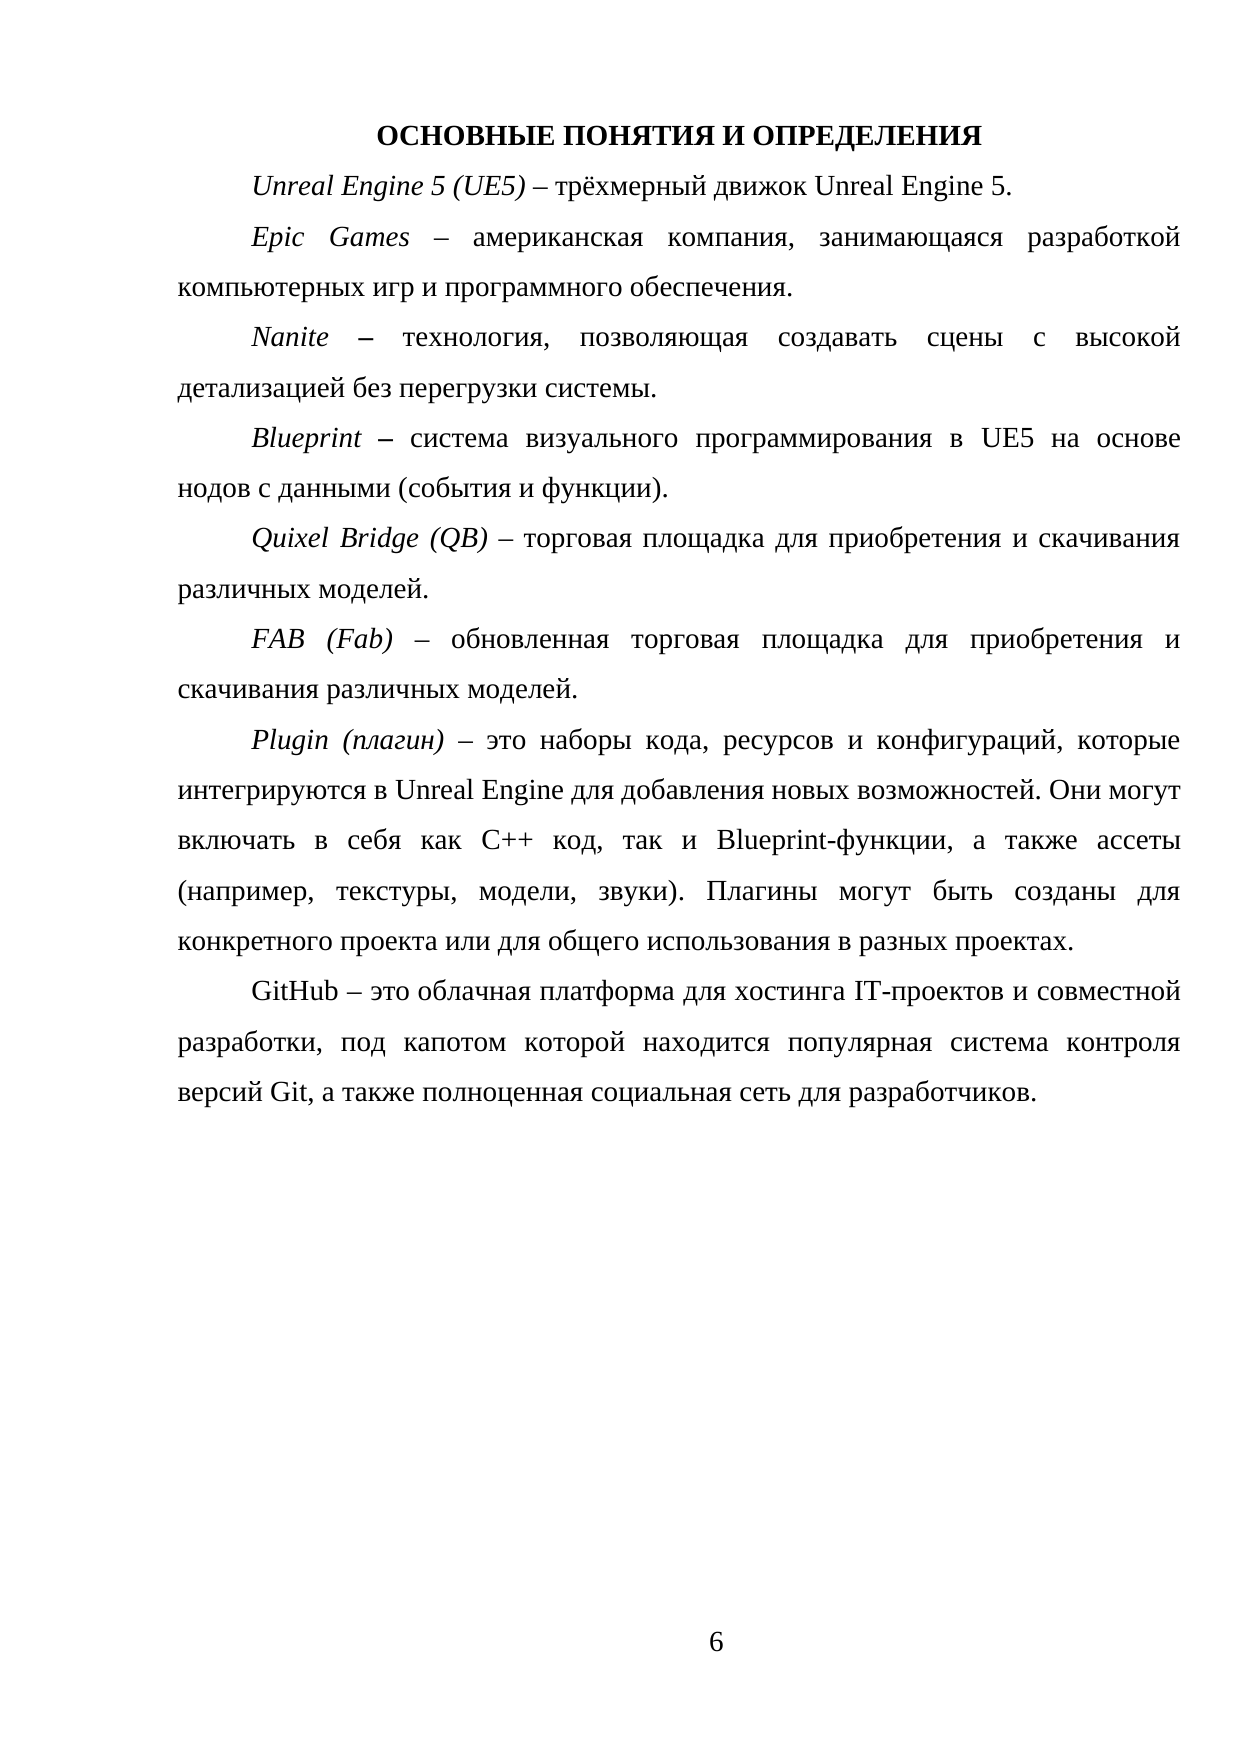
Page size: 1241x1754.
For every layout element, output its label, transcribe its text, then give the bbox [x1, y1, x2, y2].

text GitHub – это облачная платформа для хостинга IT-проектов и совместной разработки, под капотом которой находится популярная система контроля версий Git, а также полноценная социальная сеть для разработчиков. [177, 973, 1181, 1108]
text ОСНОВНЫЕ ПОНЯТИЯ И ОПРЕДЕЛЕНИЯ [177, 118, 1181, 152]
text Quixel Bridge (QB) – торговая площадка для приобретения и скачивания различных моделей. [177, 521, 1181, 604]
text Epic Games – американская компания, занимающаяся разработкой компьютерных игр и программного обеспечения. [177, 219, 1181, 303]
text Nanite – технология, позволяющая создавать сцены с высокой детализацией без перегрузки системы. [177, 319, 1181, 403]
text Unreal Engine 5 (UE5) – трёхмерный движок Unreal Engine 5. [177, 168, 1181, 202]
text FAB (Fab) – обновленная торговая площадка для приобретения и скачивания различных моделей. [177, 621, 1181, 705]
text Plugin (плагин) – это наборы кода, ресурсов и конфигураций, которые интегрируются в Unreal Engine для добавления новых возможностей. Они могут включать в себя как C++ код, так и Blueprint-функции, а также ассеты (например, текстуры, модели, звуки). Плагины могут быть созданы для конкретного проекта или для общего использования в разных проектах. [177, 722, 1181, 957]
text Blueprint – система визуального программирования в UE5 на основе нодов с данными (события и функции). [177, 420, 1181, 504]
